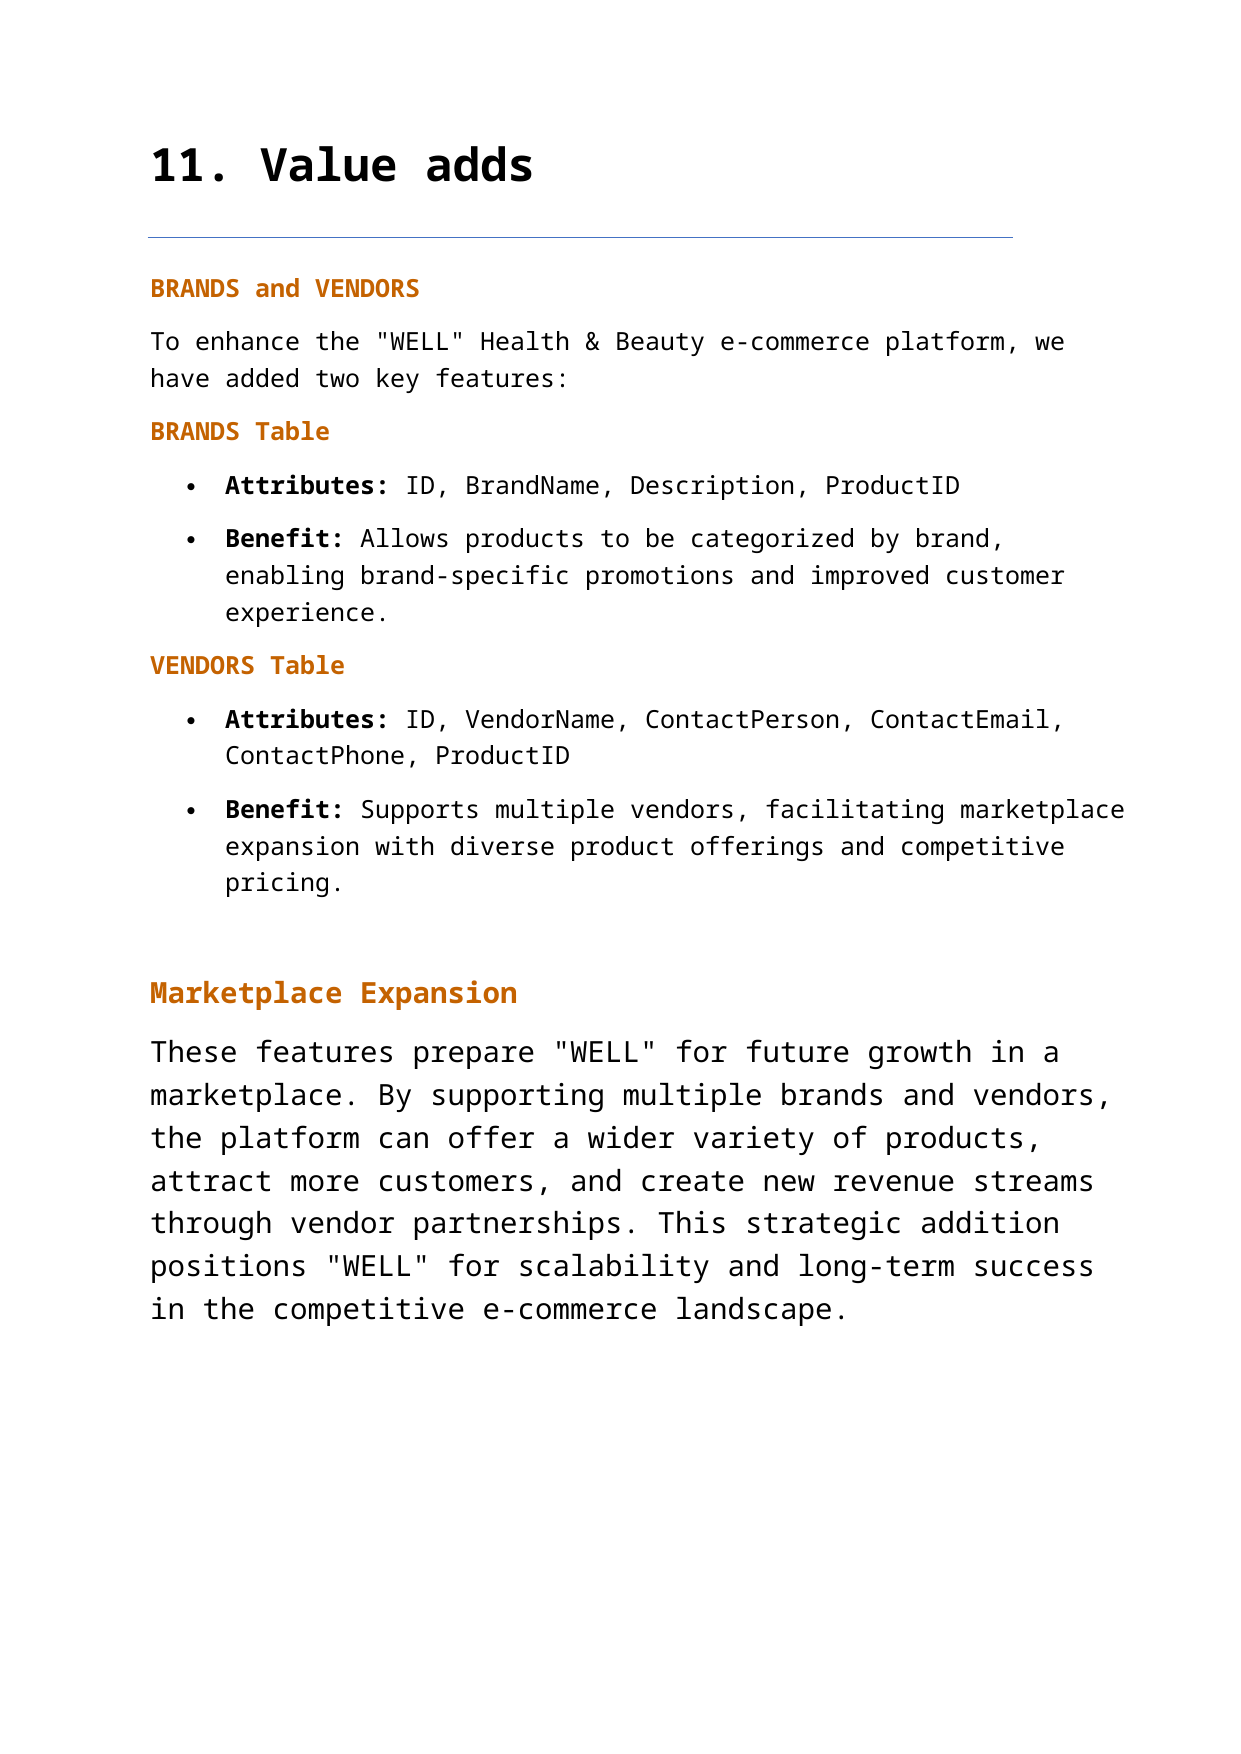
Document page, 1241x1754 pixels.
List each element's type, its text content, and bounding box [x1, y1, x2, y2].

list Benefit: Supports multiple vendors, facilitating marketplace expansion with diverse product offerings and competitive pricing. [187, 791, 1139, 899]
text To enhance the "WELL" Health & Beauty e-commerce platform, we have added two key features: [150, 324, 1139, 394]
text BRANDS Table [150, 414, 1139, 448]
text VENDORS Table [150, 648, 1139, 682]
list Attributes: ID, VendorName, ContactPerson, ContactEmail, ContactPhone, ProductID [187, 701, 1139, 772]
text These features prepare "WELL" for future growth in a marketplace. By supporting multiple brands and vendors, the platform can offer a wider variety of products, attract more customers, and create new revenue streams through vendor partnerships. This strategic addition positions "WELL" for scalability and long-term success in the competitive e-commerce landscape. [150, 1031, 1139, 1328]
list Attributes: ID, BrandName, Description, ProductID [187, 467, 1139, 501]
text BRANDS and VENDORS [150, 270, 1139, 304]
text Marketplace Expansion [150, 972, 1139, 1012]
text 11. Value adds [150, 133, 1139, 195]
list Benefit: Allows products to be categorized by brand, enabling brand-specific promotions and improved customer experience. [187, 521, 1139, 628]
